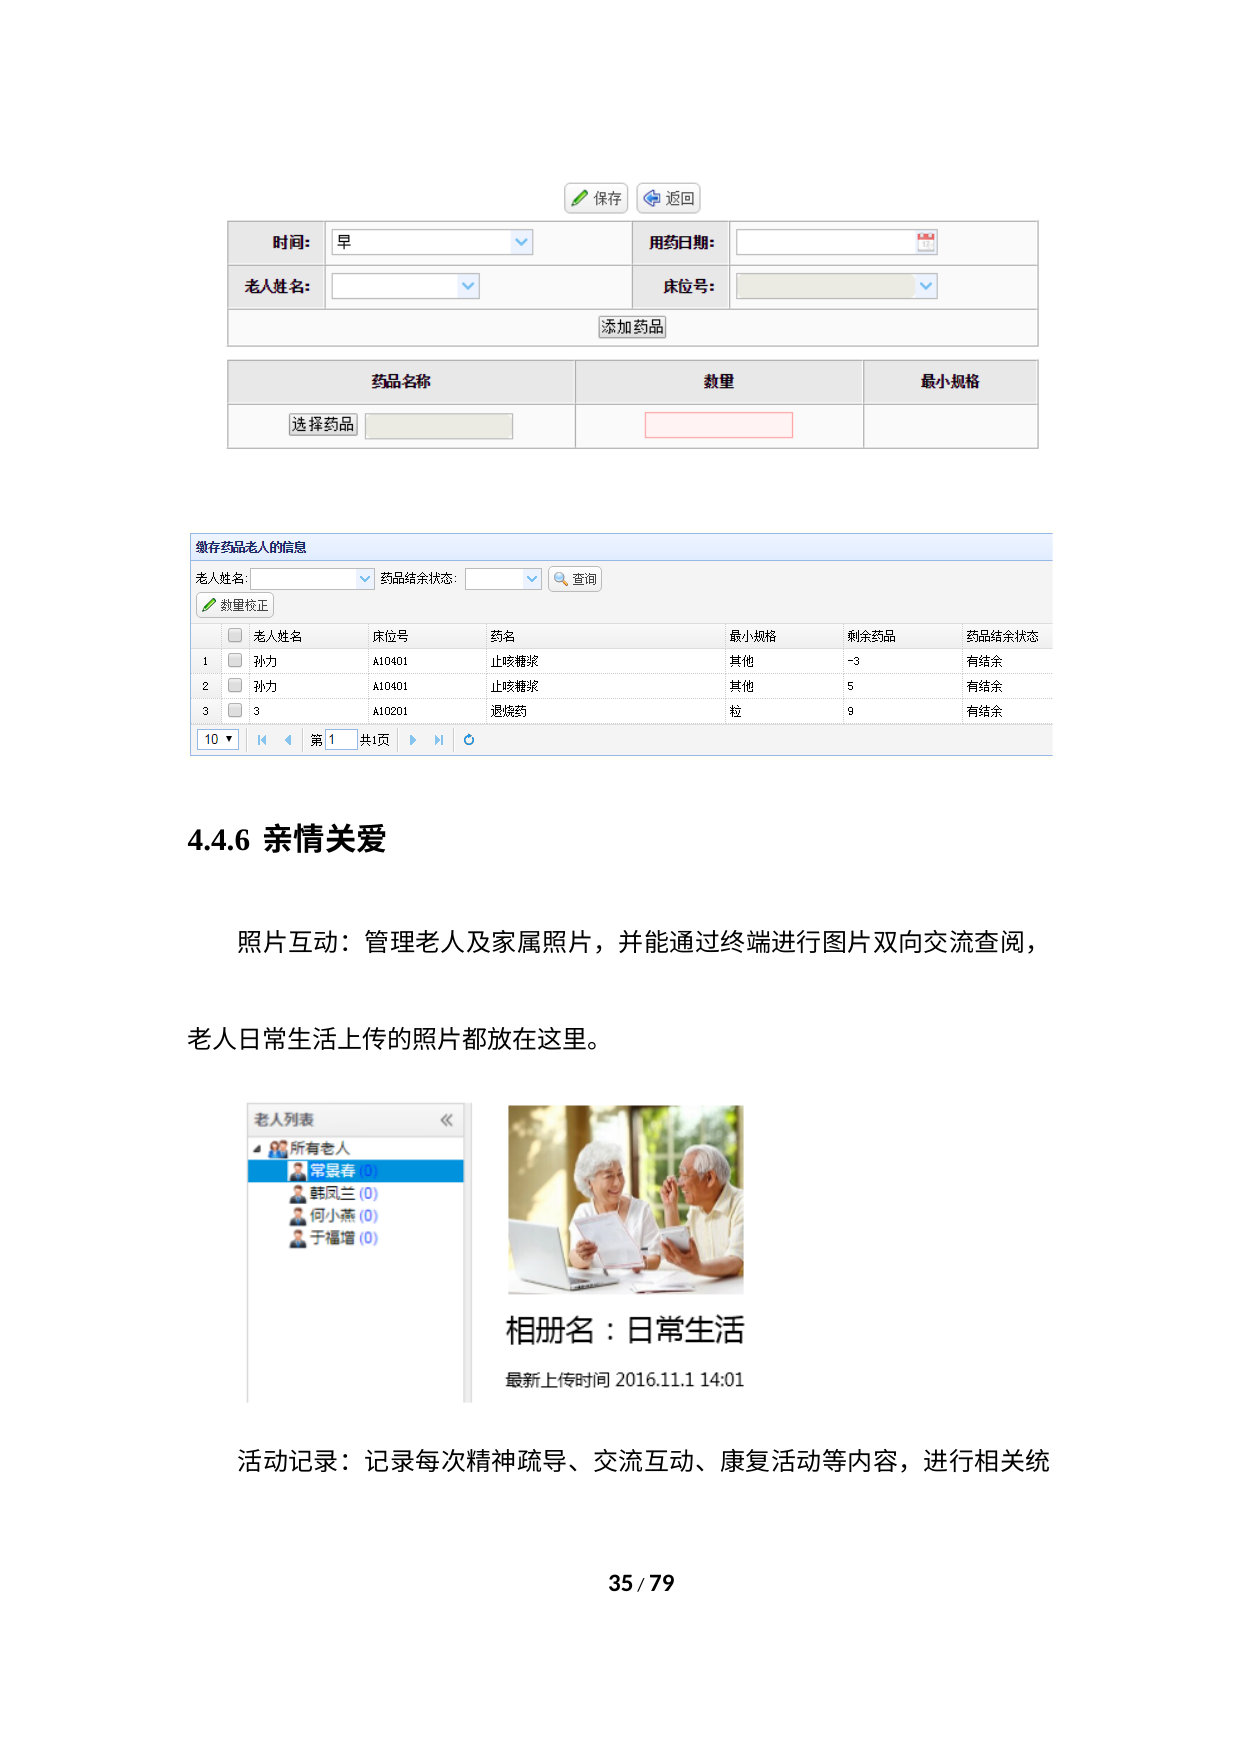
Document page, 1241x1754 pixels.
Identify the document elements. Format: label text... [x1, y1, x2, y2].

picture [187, 530, 1053, 760]
picture [187, 159, 1053, 487]
picture [237, 1088, 755, 1404]
text 照片互动：管理老人及家属照片，并能通过终端进行图片双向交流查阅，老人日常生活上传的照片都放在这里。 [187, 908, 1053, 1070]
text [187, 1427, 1053, 1492]
subtitle 亲情关爱 [187, 804, 1053, 869]
